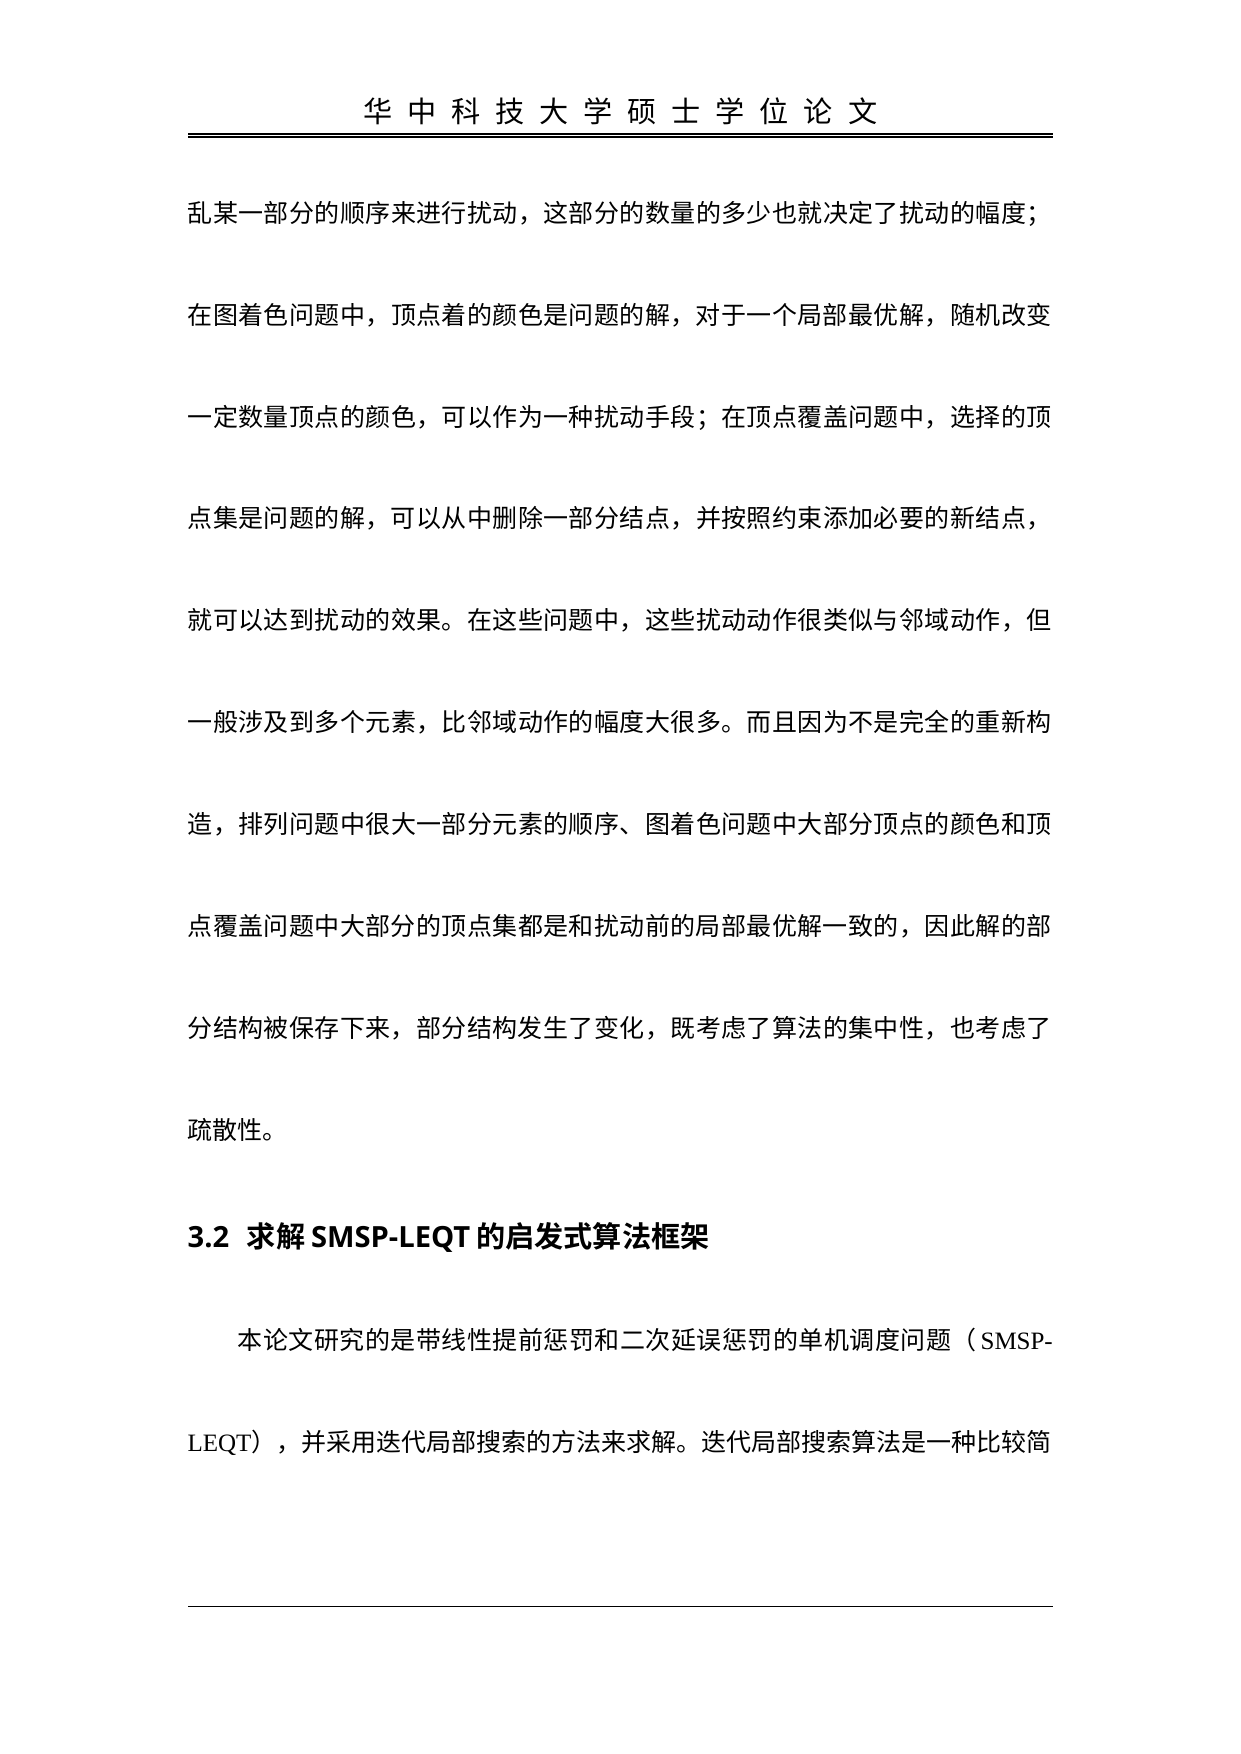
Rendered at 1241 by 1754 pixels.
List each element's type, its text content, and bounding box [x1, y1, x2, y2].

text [187, 1305, 1053, 1474]
subtitle 求解SMSP-LEQT的启发式算法框架 [187, 1201, 1053, 1269]
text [187, 177, 1053, 1162]
